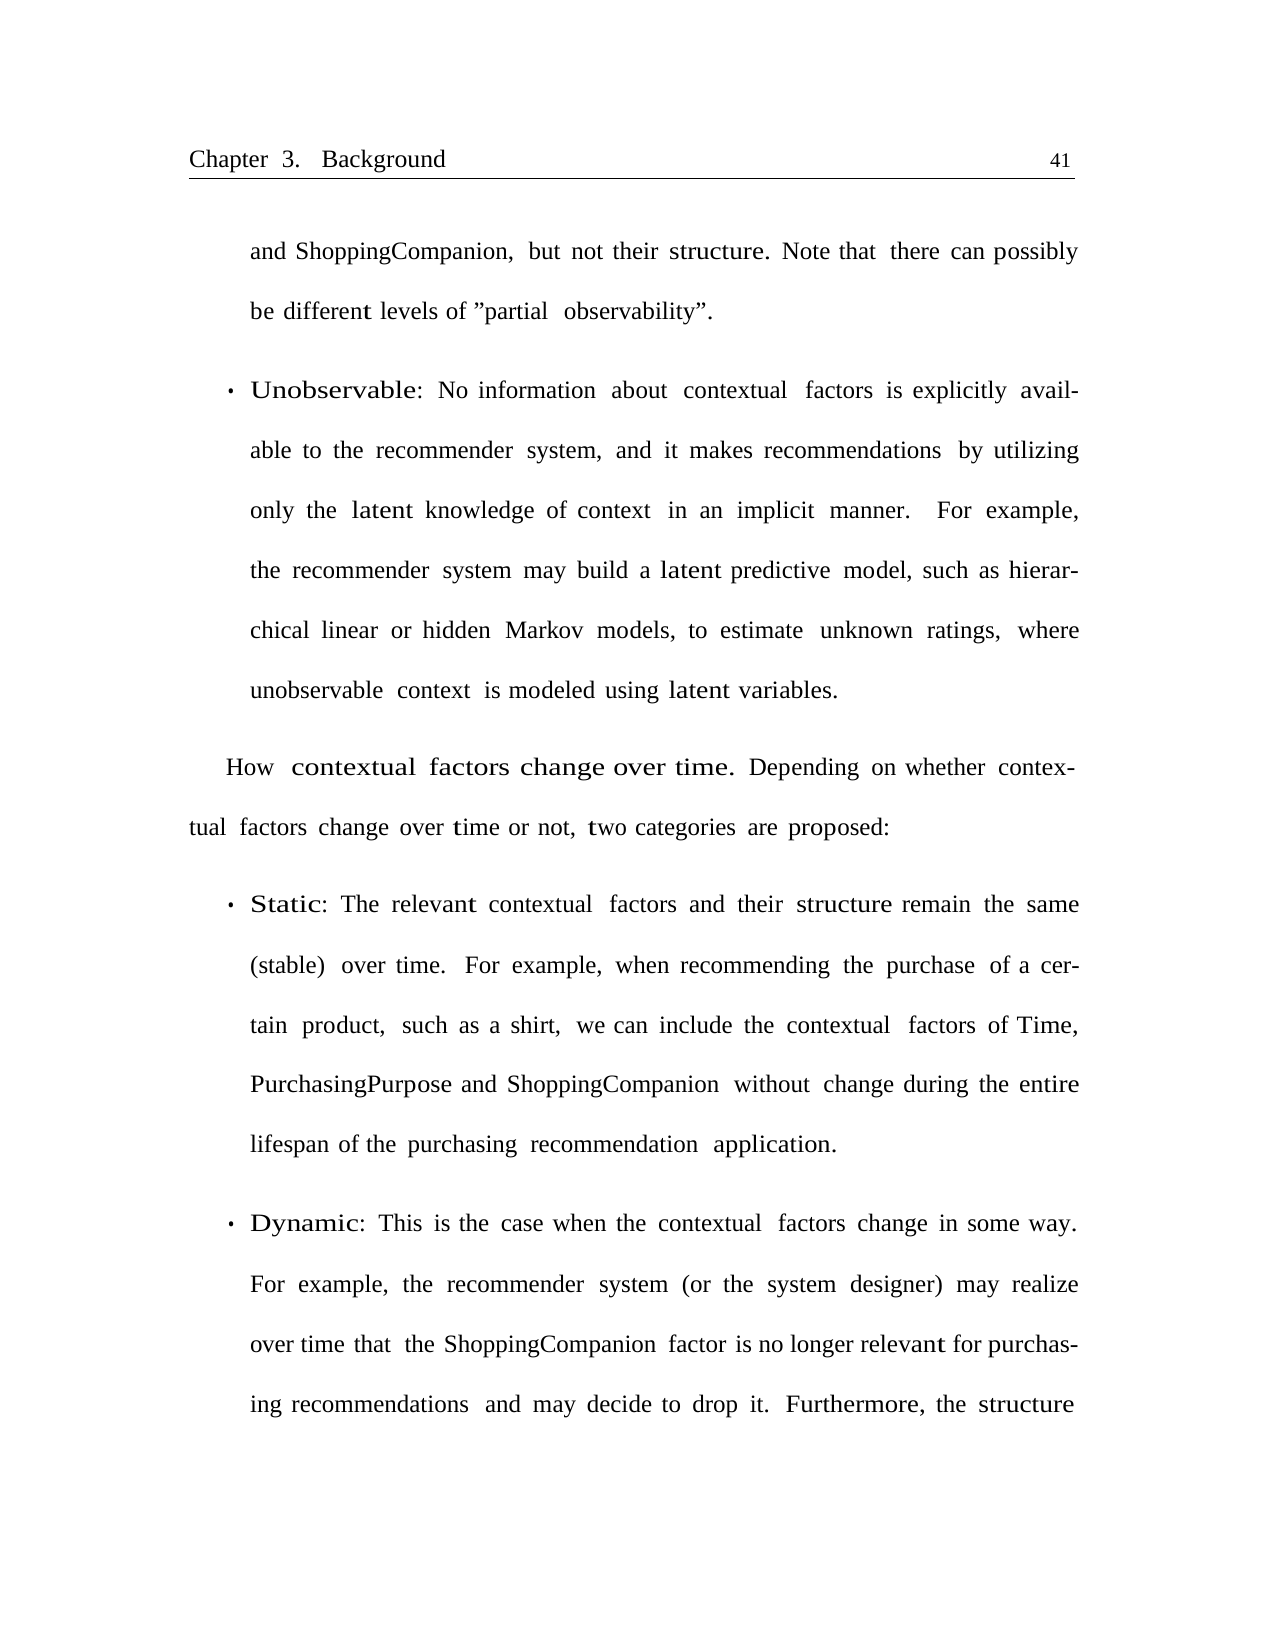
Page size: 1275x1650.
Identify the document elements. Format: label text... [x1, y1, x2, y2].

text How contextual factors change over time. Depending on whether contex- tual factors change over time or not, two categories are proposed: [189, 752, 1079, 841]
text • Dynamic: This is the case when the contextual factors change in some way. [225, 1208, 1096, 1238]
text • Static: The relevant contextual factors and their structure remain the same (stable) over time. For example, when recommending the purchase of a cer- tain product, such as a shirt, we can include the contextual factors of Time, PurchasingPurpose and ShoppingCompanion without change during the entire lifespan of the purchasing recommendation application. [225, 889, 1079, 1158]
text • Unobservable: No information about contextual factors is explicitly avail- able to the recommender system, and it makes recommendations by utilizing only the latent knowledge of context in an implicit manner. For example, the recommender system may build a latent predictive model, such as hierar- chical linear or hidden Markov models, to estimate unknown ratings, where unobservable context is modeled using latent variables. [225, 375, 1079, 703]
text For example, the recommender system (or the system designer) may realize over time that the ShoppingCompanion factor is no longer relevant for purchas- ing recommendations and may decide to drop it. Furthermore, the structure [250, 1269, 1079, 1418]
text and ShoppingCompanion, but not their structure. Note that there can possibly be different levels of ”partial observability”. [250, 236, 1079, 324]
